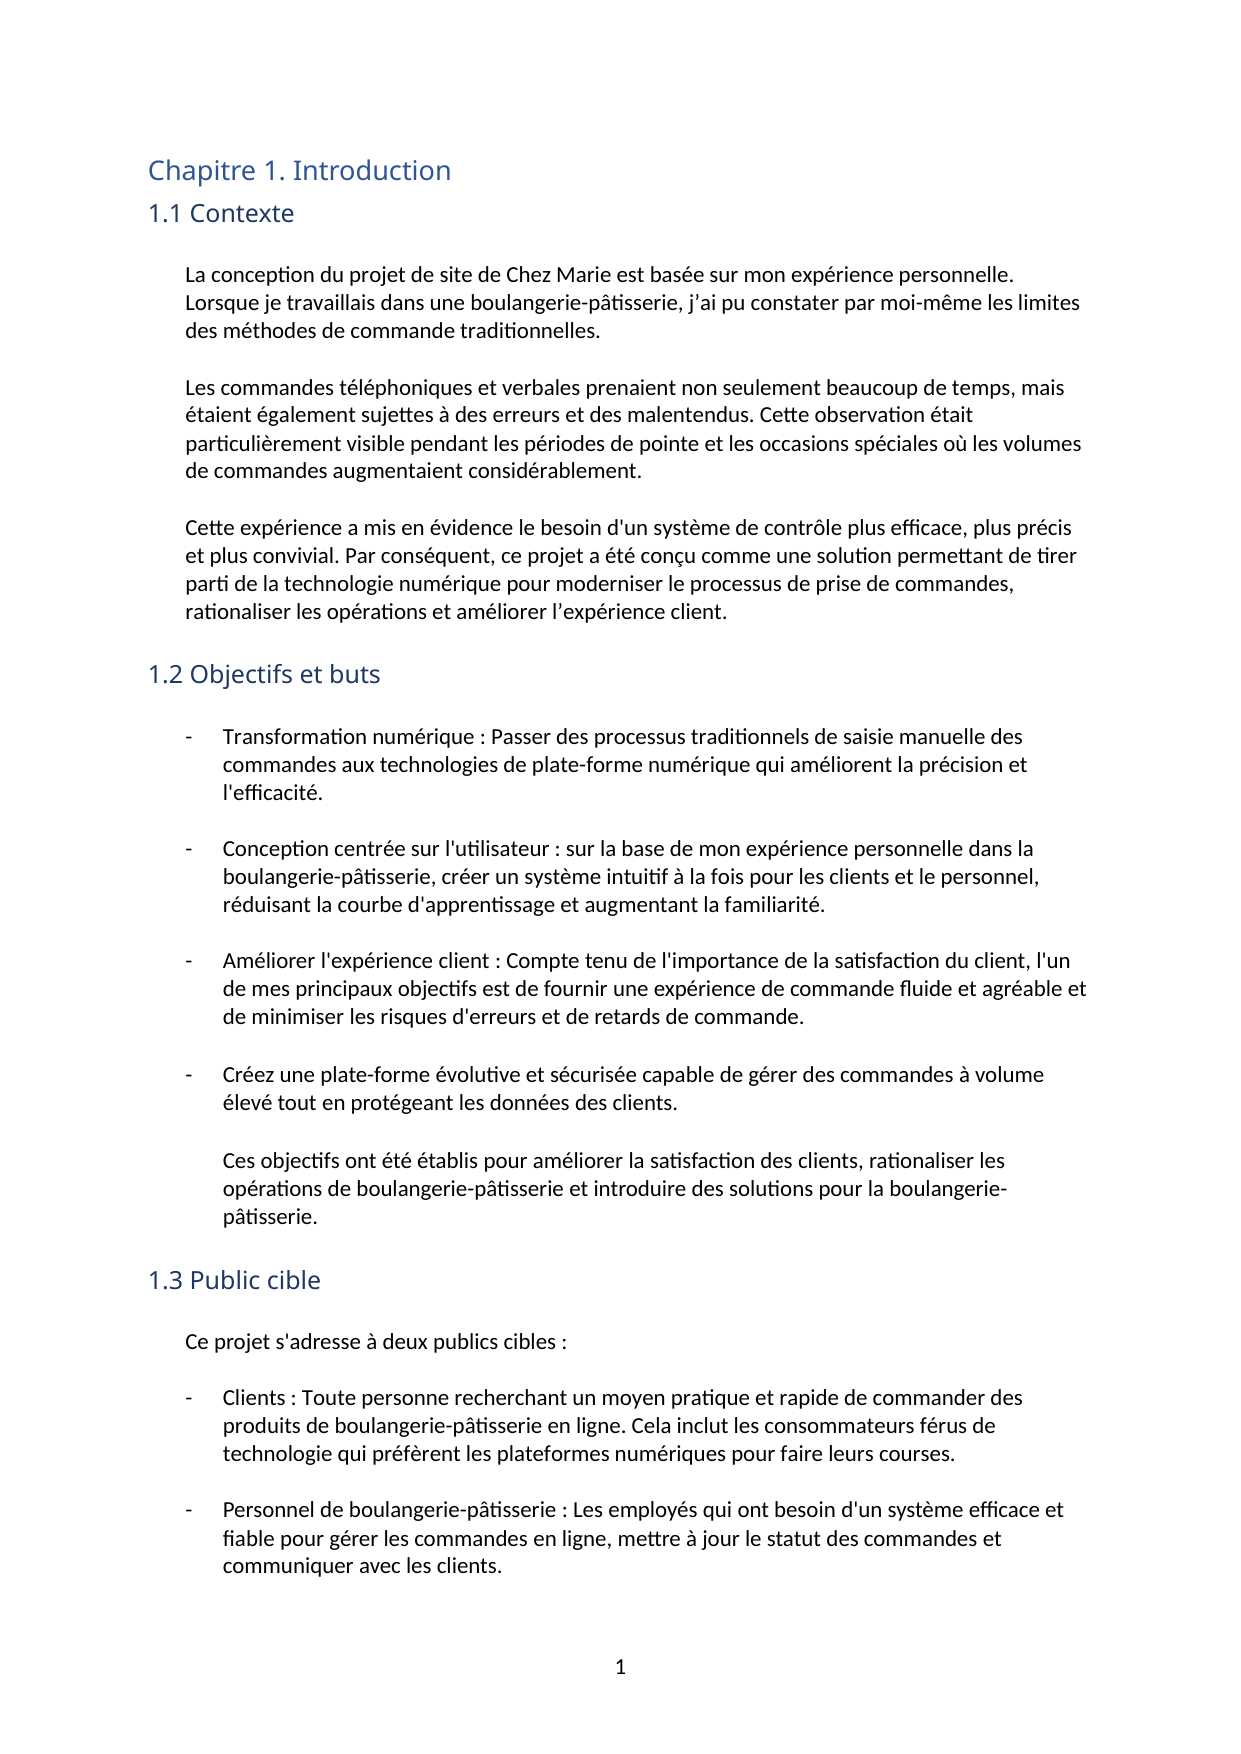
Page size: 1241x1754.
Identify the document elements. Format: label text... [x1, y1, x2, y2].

subtitle 1.1 Contexte [148, 196, 1093, 230]
list Personnel de boulangerie-pâtisserie : Les employés qui ont besoin d'un système efficace et fiable pour gérer les commandes en ligne, mettre à jour le statut des commandes et communiquer avec les clients. [185, 1496, 1093, 1580]
list Ces objectifs ont été établis pour améliorer la satisfaction des clients, rationaliser les opérations de boulangerie-pâtisserie et introduire des solutions pour la boulangerie-pâtisserie. [223, 1146, 1093, 1231]
list Ce projet s'adresse à deux publics cibles : [185, 1327, 1093, 1356]
subtitle 1.2 Objectifs et buts [148, 657, 1093, 691]
list Clients : Toute personne recherchant un moyen pratique et rapide de commander des produits de boulangerie-pâtisserie en ligne. Cela inclut les consommateurs férus de technologie qui préfèrent les plateformes numériques pour faire leurs courses. [185, 1383, 1093, 1468]
list Améliorer l'expérience client : Compte tenu de l'importance de la satisfaction du client, l'un de mes principaux objectifs est de fournir une expérience de commande fluide et agréable et de minimiser les risques d'erreurs et de retards de commande. [185, 946, 1093, 1030]
list Créez une plate-forme évolutive et sécurisée capable de gérer des commandes à volume élevé tout en protégeant les données des clients. [185, 1060, 1093, 1116]
list Conception centrée sur l'utilisateur : sur la base de mon expérience personnelle dans la boulangerie-pâtisserie, créer un système intuitif à la fois pour les clients et le personnel, réduisant la courbe d'apprentissage et augmentant la familiarité. [185, 834, 1093, 918]
list Transformation numérique : Passer des processus traditionnels de saisie manuelle des commandes aux technologies de plate-forme numérique qui améliorent la précision et l'efficacité. [185, 722, 1093, 806]
subtitle 1.3 Public cible [148, 1263, 1093, 1297]
text La conception du projet de site de Chez Marie est basée sur mon expérience personnelle. Lorsque je travaillais dans une boulangerie-pâtisserie, j’ai pu constater par moi-même les limites des méthodes de commande traditionnelles. [185, 261, 1093, 344]
subtitle Chapitre 1. Introduction [148, 152, 1093, 189]
text Les commandes téléphoniques et verbales prenaient non seulement beaucoup de temps, mais étaient également sujettes à des erreurs et des malentendus. Cette observation était particulièrement visible pendant les périodes de pointe et les occasions spéciales où les volumes de commandes augmentaient considérablement. [185, 373, 1093, 485]
text Cette expérience a mis en évidence le besoin d'un système de contrôle plus efficace, plus précis et plus convivial. Par conséquent, ce projet a été conçu comme une solution permettant de tirer parti de la technologie numérique pour moderniser le processus de prise de commandes, rationaliser les opérations et améliorer l’expérience client. [185, 513, 1093, 625]
